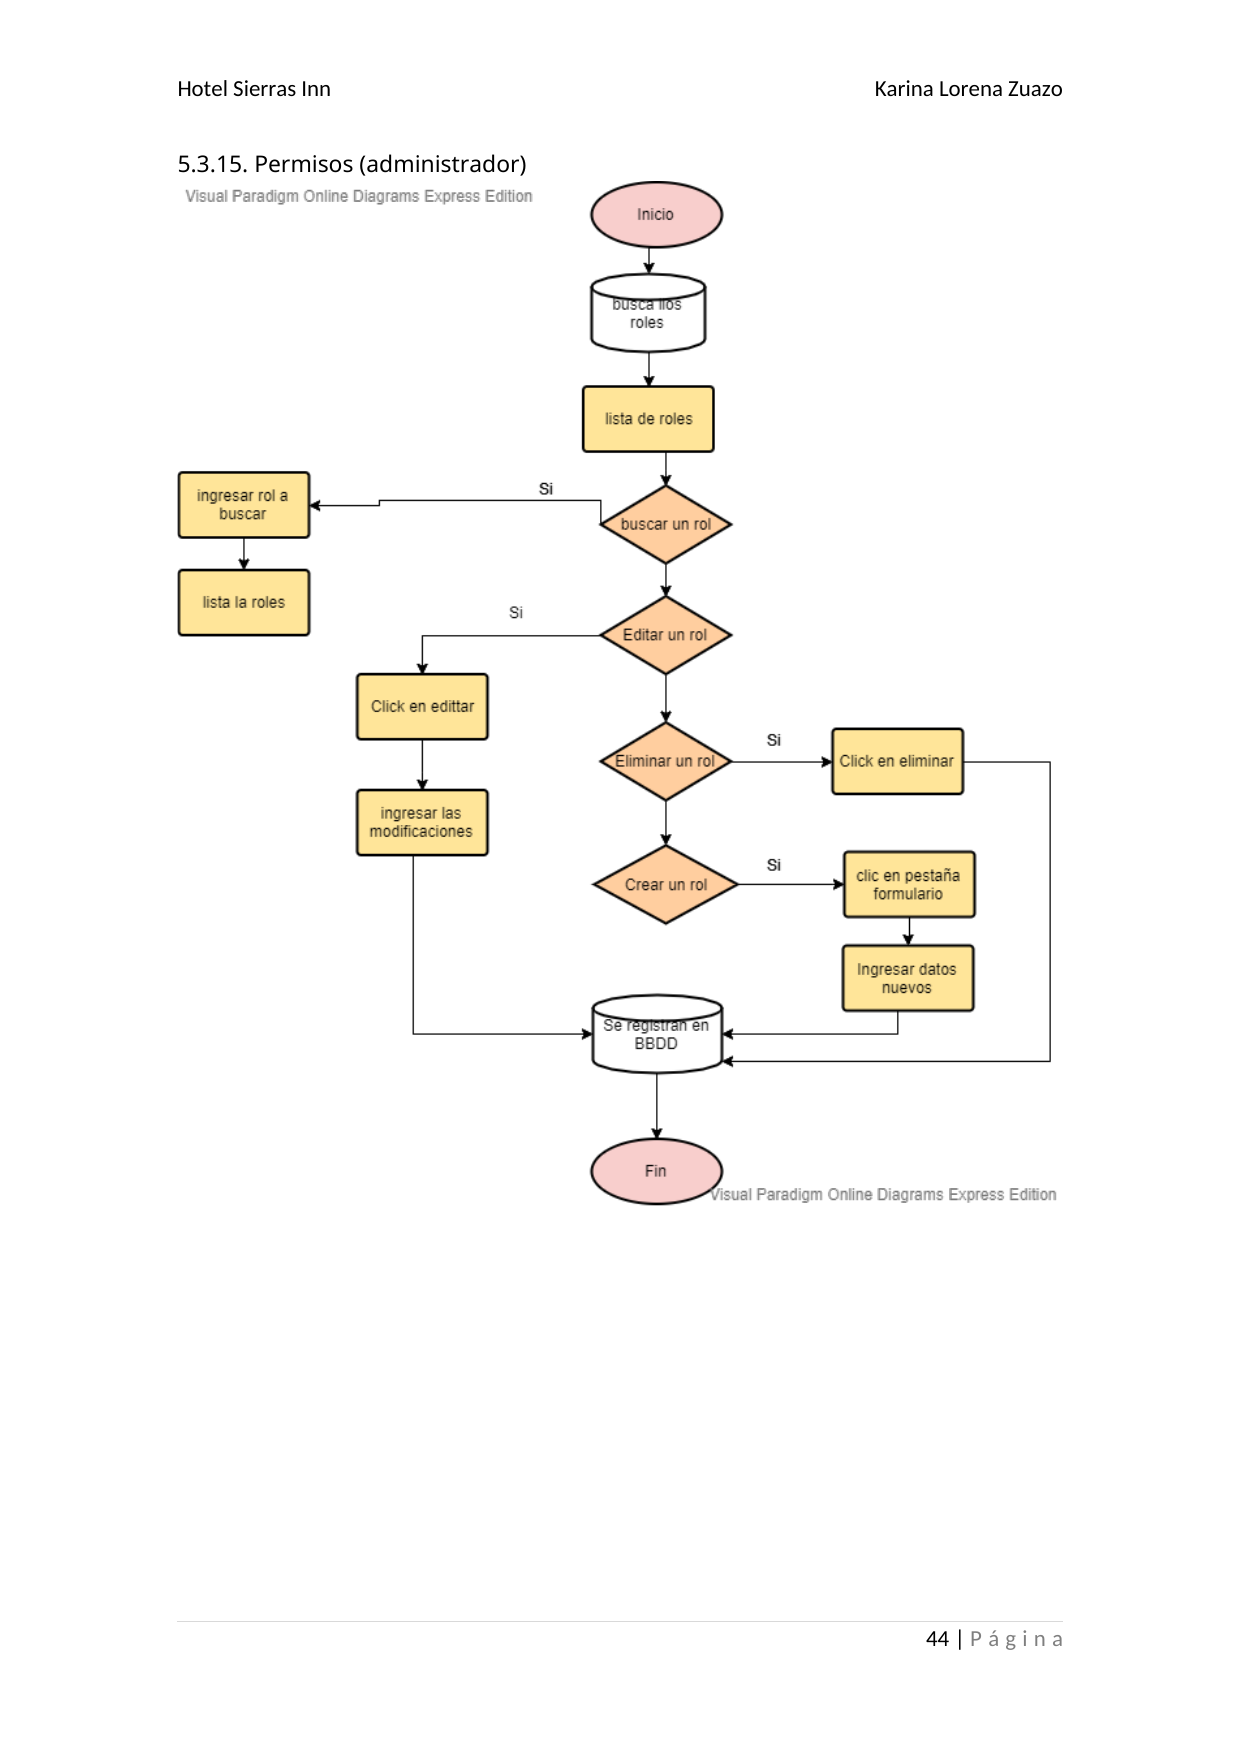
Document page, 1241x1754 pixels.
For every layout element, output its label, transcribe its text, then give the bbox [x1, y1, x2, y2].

subtitle 5.3.15. Permisos (administrador) [177, 148, 1063, 179]
picture [177, 181, 1063, 1208]
